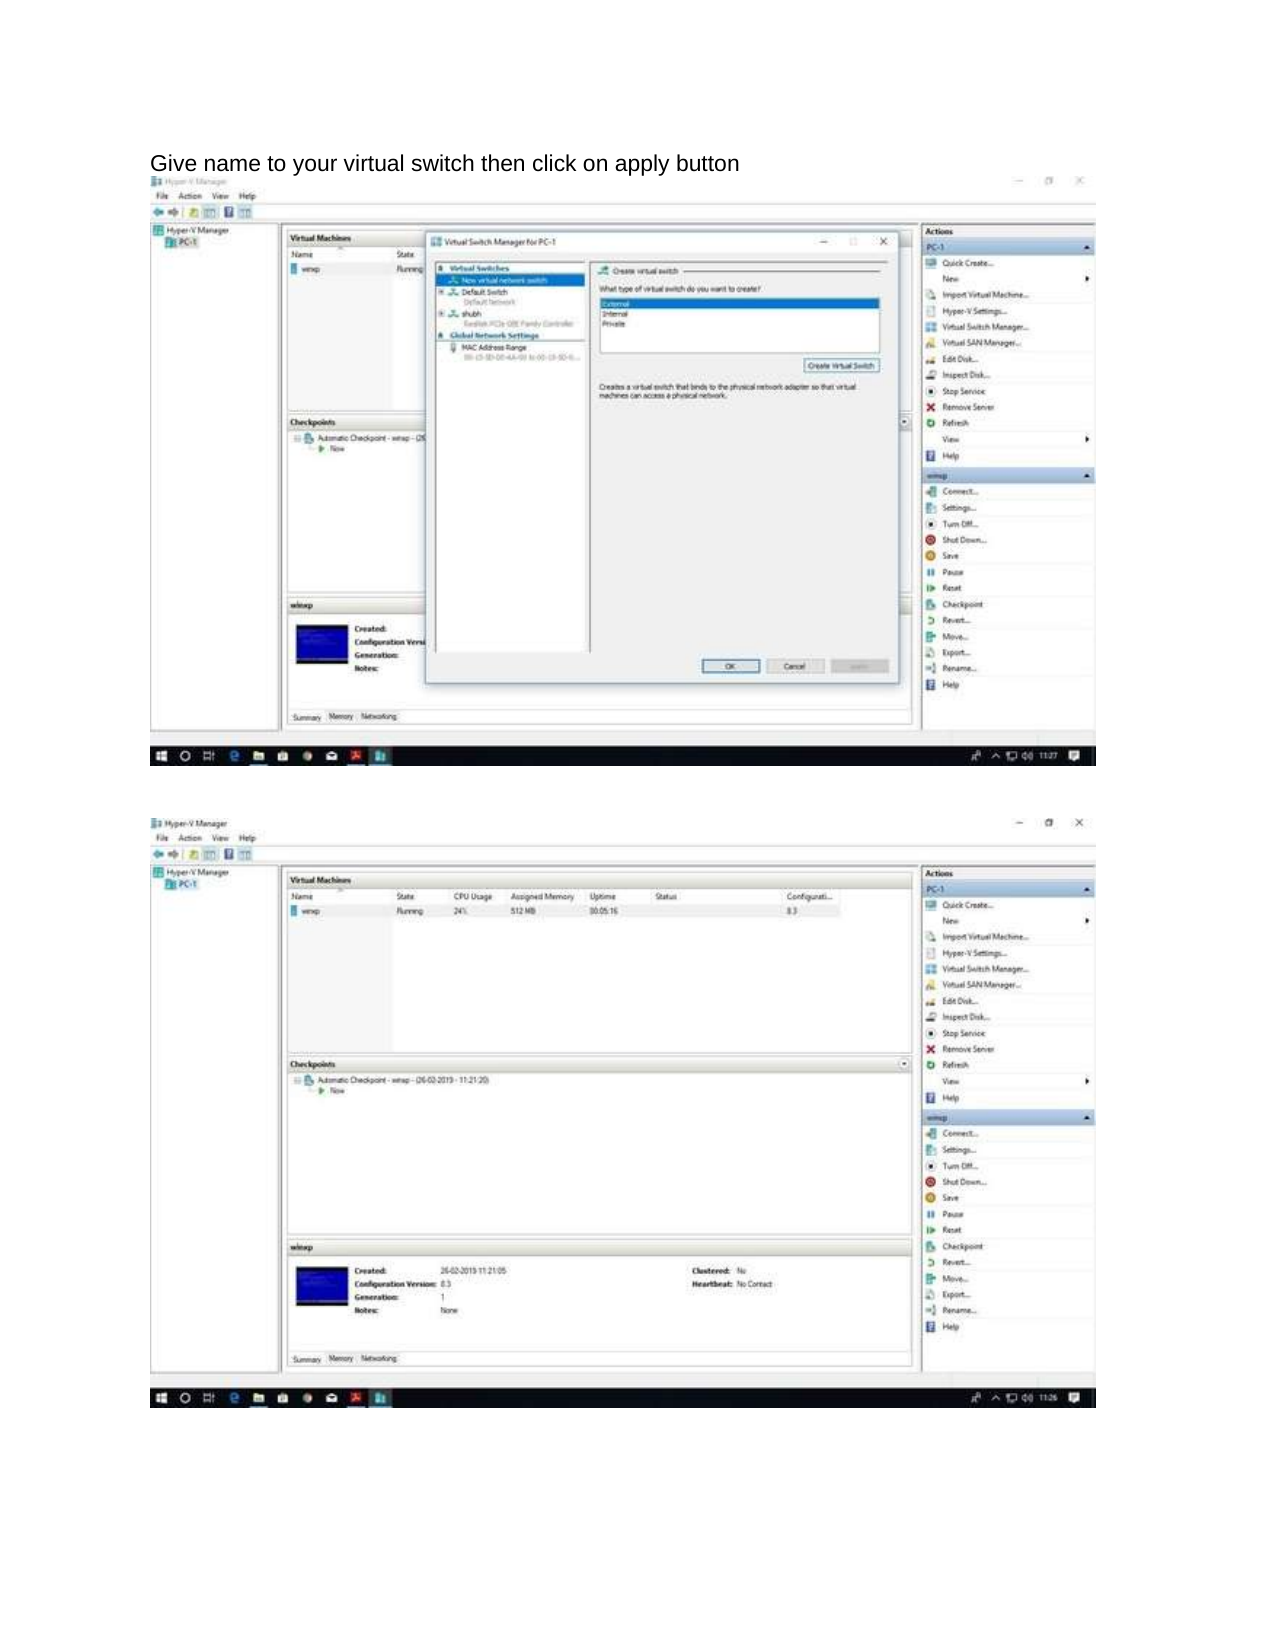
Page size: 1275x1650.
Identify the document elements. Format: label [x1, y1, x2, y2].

text [150, 150, 1125, 765]
picture [150, 818, 1096, 1408]
picture [150, 176, 1096, 766]
